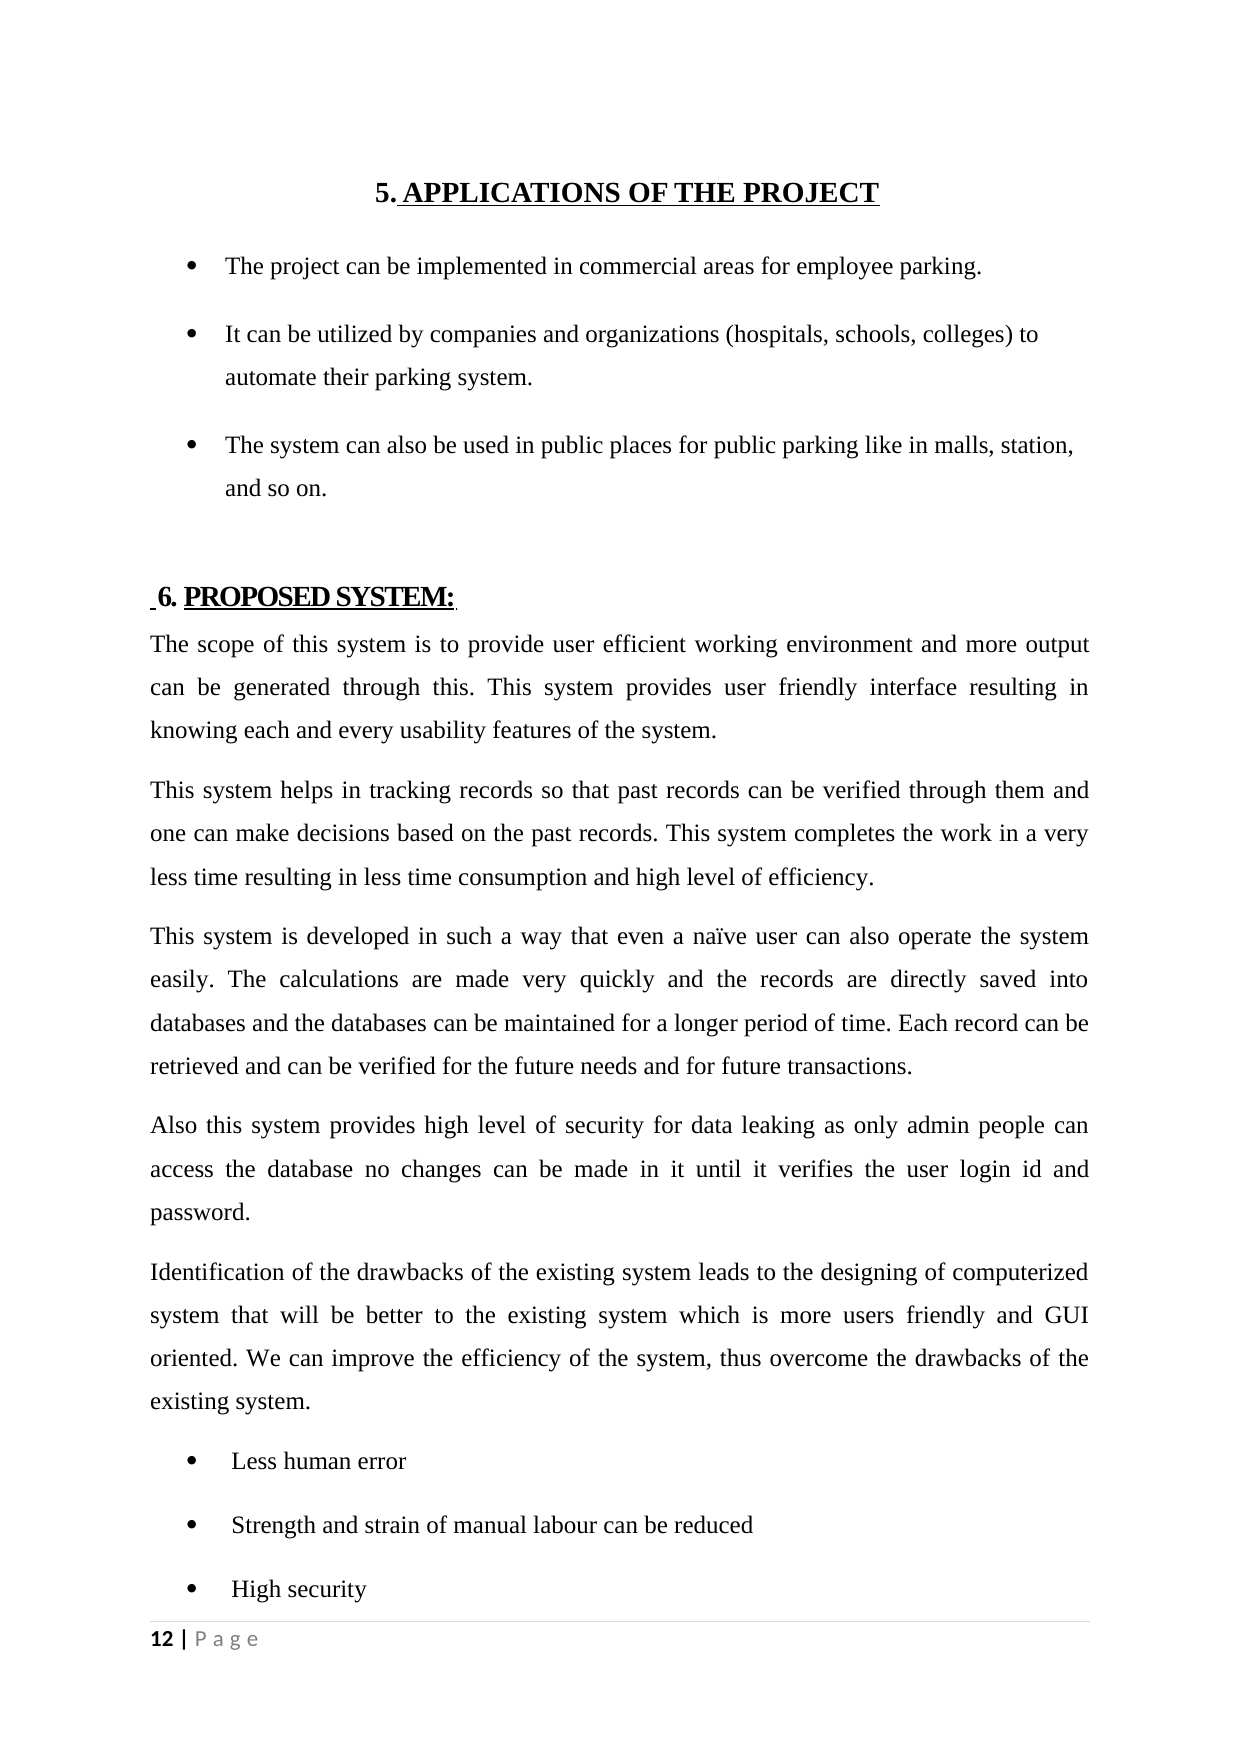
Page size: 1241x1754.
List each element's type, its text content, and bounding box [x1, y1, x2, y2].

text Identification of the drawbacks of the existing system leads to the designing of computerized system that will be better to the existing system which is more users friendly and GUI oriented. We can improve the efficiency of the system, thus overcome the drawbacks of the existing system. [150, 1257, 1090, 1415]
subtitle 5. APPLICATIONS OF THE PROJECT [300, 176, 1090, 209]
subtitle It can be utilized by companies and organizations (hospitals, schools, colleges) to automate their parking system. [187, 319, 1090, 391]
list Less human error [187, 1446, 1090, 1474]
subtitle The system can also be used in public places for public parking like in malls, station, and so on. [187, 430, 1090, 502]
text This system helps in tracking records so that past records can be verified through them and one can make decisions based on the past records. This system completes the work in a very less time resulting in less time consumption and high level of efficiency. [150, 775, 1090, 890]
text Also this system provides high level of security for data leaking as only admin people can access the database no changes can be made in it until it verifies the user login id and password. [150, 1111, 1090, 1226]
list High security [187, 1574, 1090, 1602]
subtitle The project can be implemented in commercial areas for employee parking. [187, 251, 1090, 280]
text This system is developed in such a way that even a naïve user can also operate the system easily. The calculations are made very quickly and the records are directly saved into databases and the databases can be maintained for a longer period of time. Each record can be retrieved and can be verified for the future needs and for future transactions. [150, 921, 1090, 1079]
list Strength and strain of manual labour can be reduced [187, 1510, 1090, 1538]
text 6. PROPOSED SYSTEM: [150, 579, 1090, 612]
text The scope of this system is to provide user efficient working environment and more output can be generated through this. This system provides user friendly interface resulting in knowing each and every usability features of the system. [150, 629, 1090, 744]
